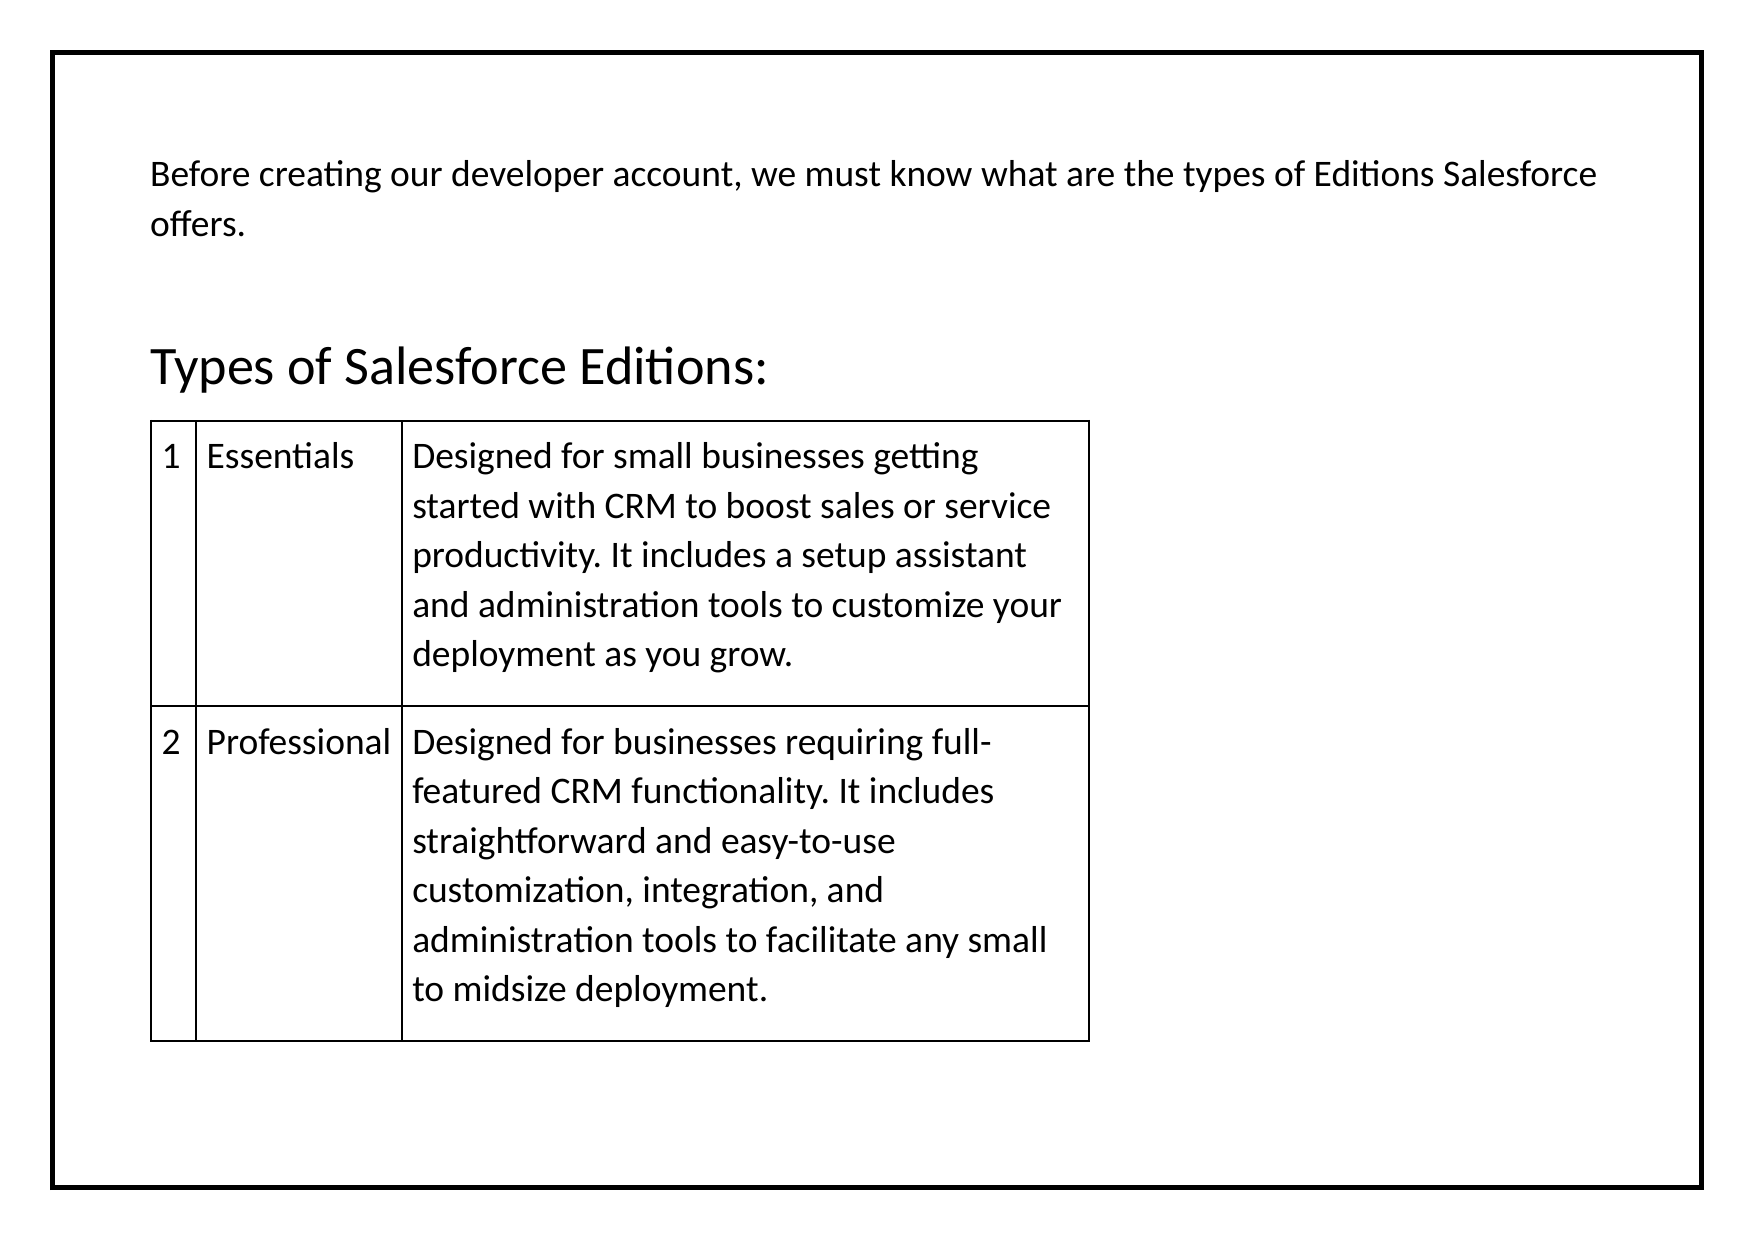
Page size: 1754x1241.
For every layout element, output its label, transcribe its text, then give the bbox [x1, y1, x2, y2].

text Before creating our developer account, we must know what are the types of Editions Salesforce offers. [150, 150, 1604, 245]
table_header Essentials [197, 422, 401, 705]
table_cell 2 [152, 707, 195, 1040]
text Types of Salesforce Editions: [150, 332, 1604, 398]
table_cell Professional [197, 707, 401, 1040]
table_cell Designed for businesses requiring full-featured CRM functionality. It includes straightforward and easy-to-use customization, integration, and administration tools to facilitate any small to midsize deployment. [403, 707, 1088, 1040]
table_header Designed for small businesses getting started with CRM to boost sales or service productivity. It includes a setup assistant and administration tools to customize your deployment as you grow. [403, 422, 1088, 705]
table_header 1 [152, 422, 195, 705]
